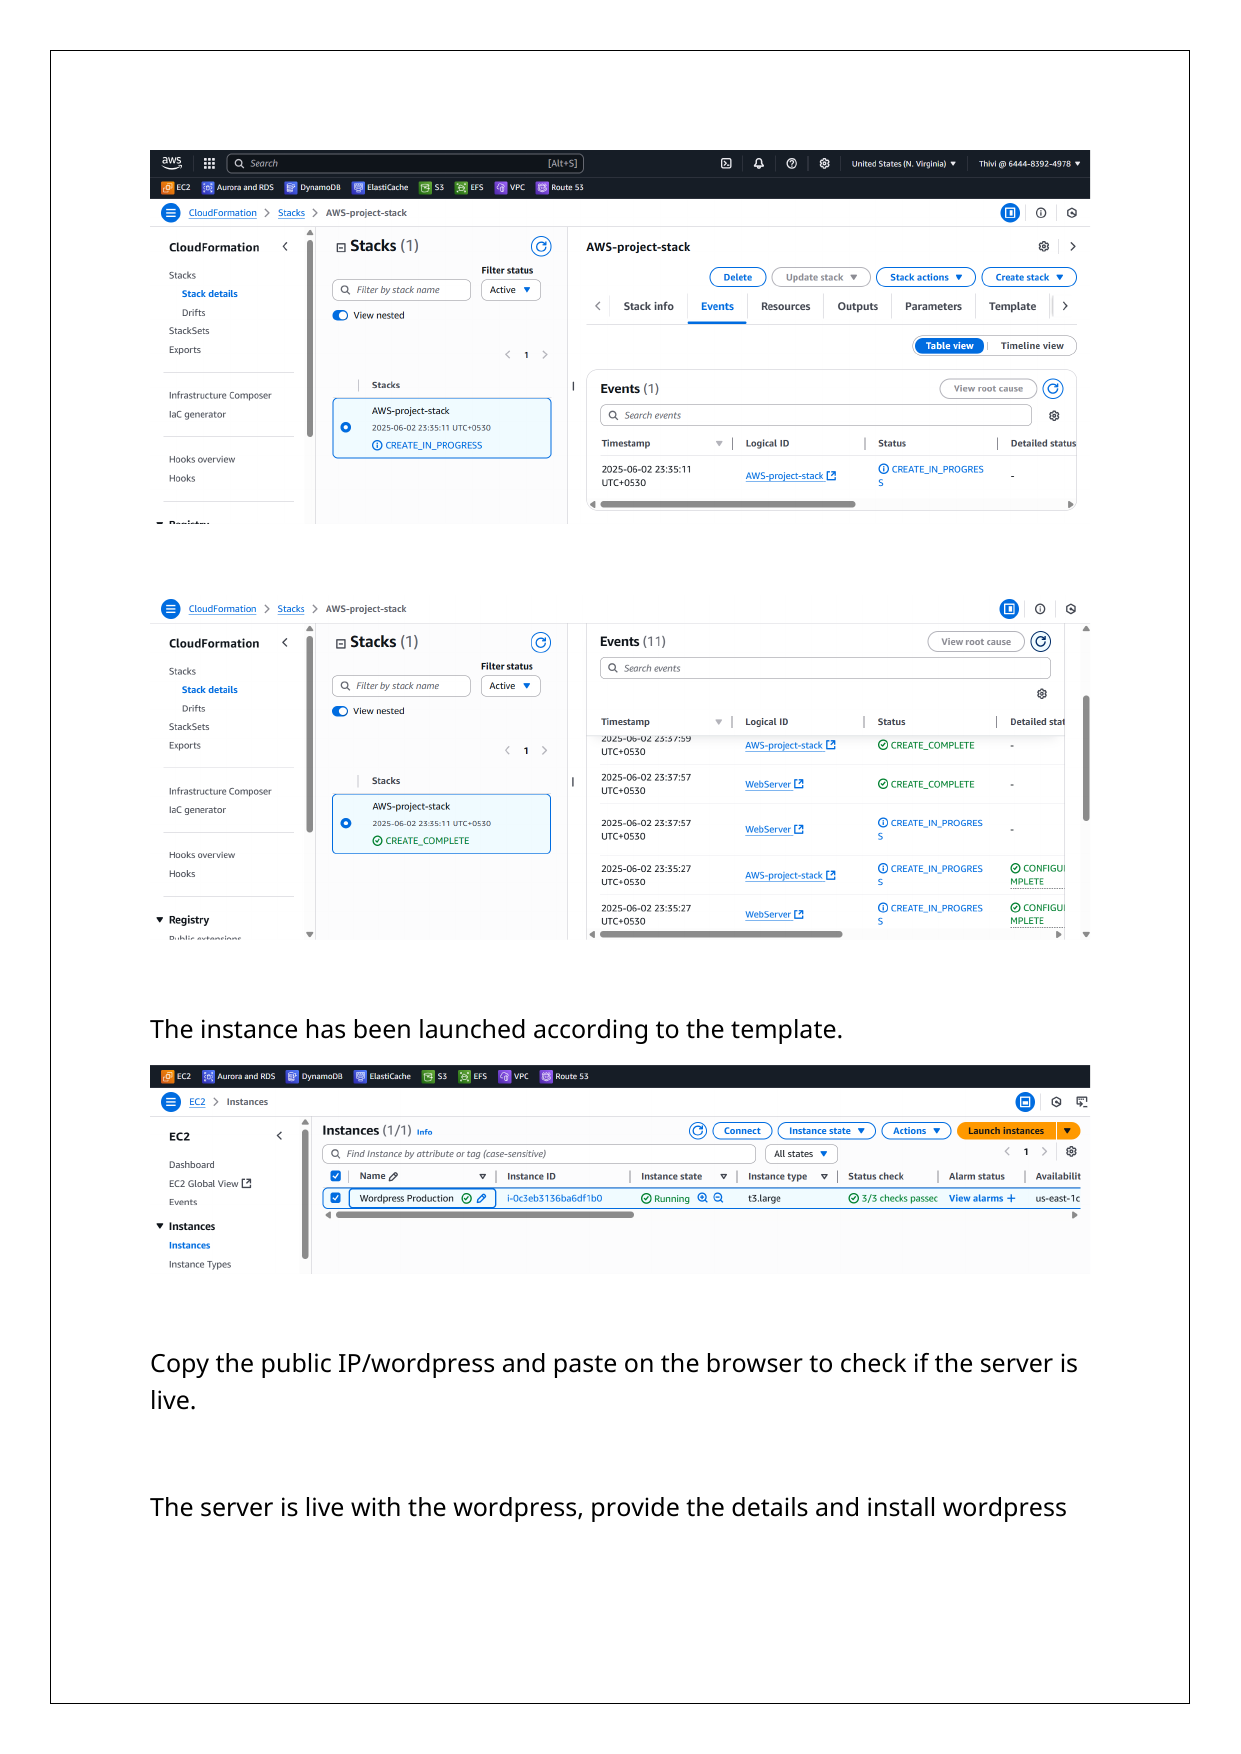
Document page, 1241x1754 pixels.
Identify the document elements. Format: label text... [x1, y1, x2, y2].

text Copy the public IP/wordpress and paste on the browser to check if the server is live. [150, 1346, 1090, 1417]
picture [150, 150, 1091, 524]
text The server is live with the wordpress, provide the details and install wordpress [150, 1490, 1090, 1524]
text The instance has been launched according to the template. [150, 1012, 1090, 1046]
picture [150, 1065, 1091, 1274]
picture [150, 595, 1091, 940]
